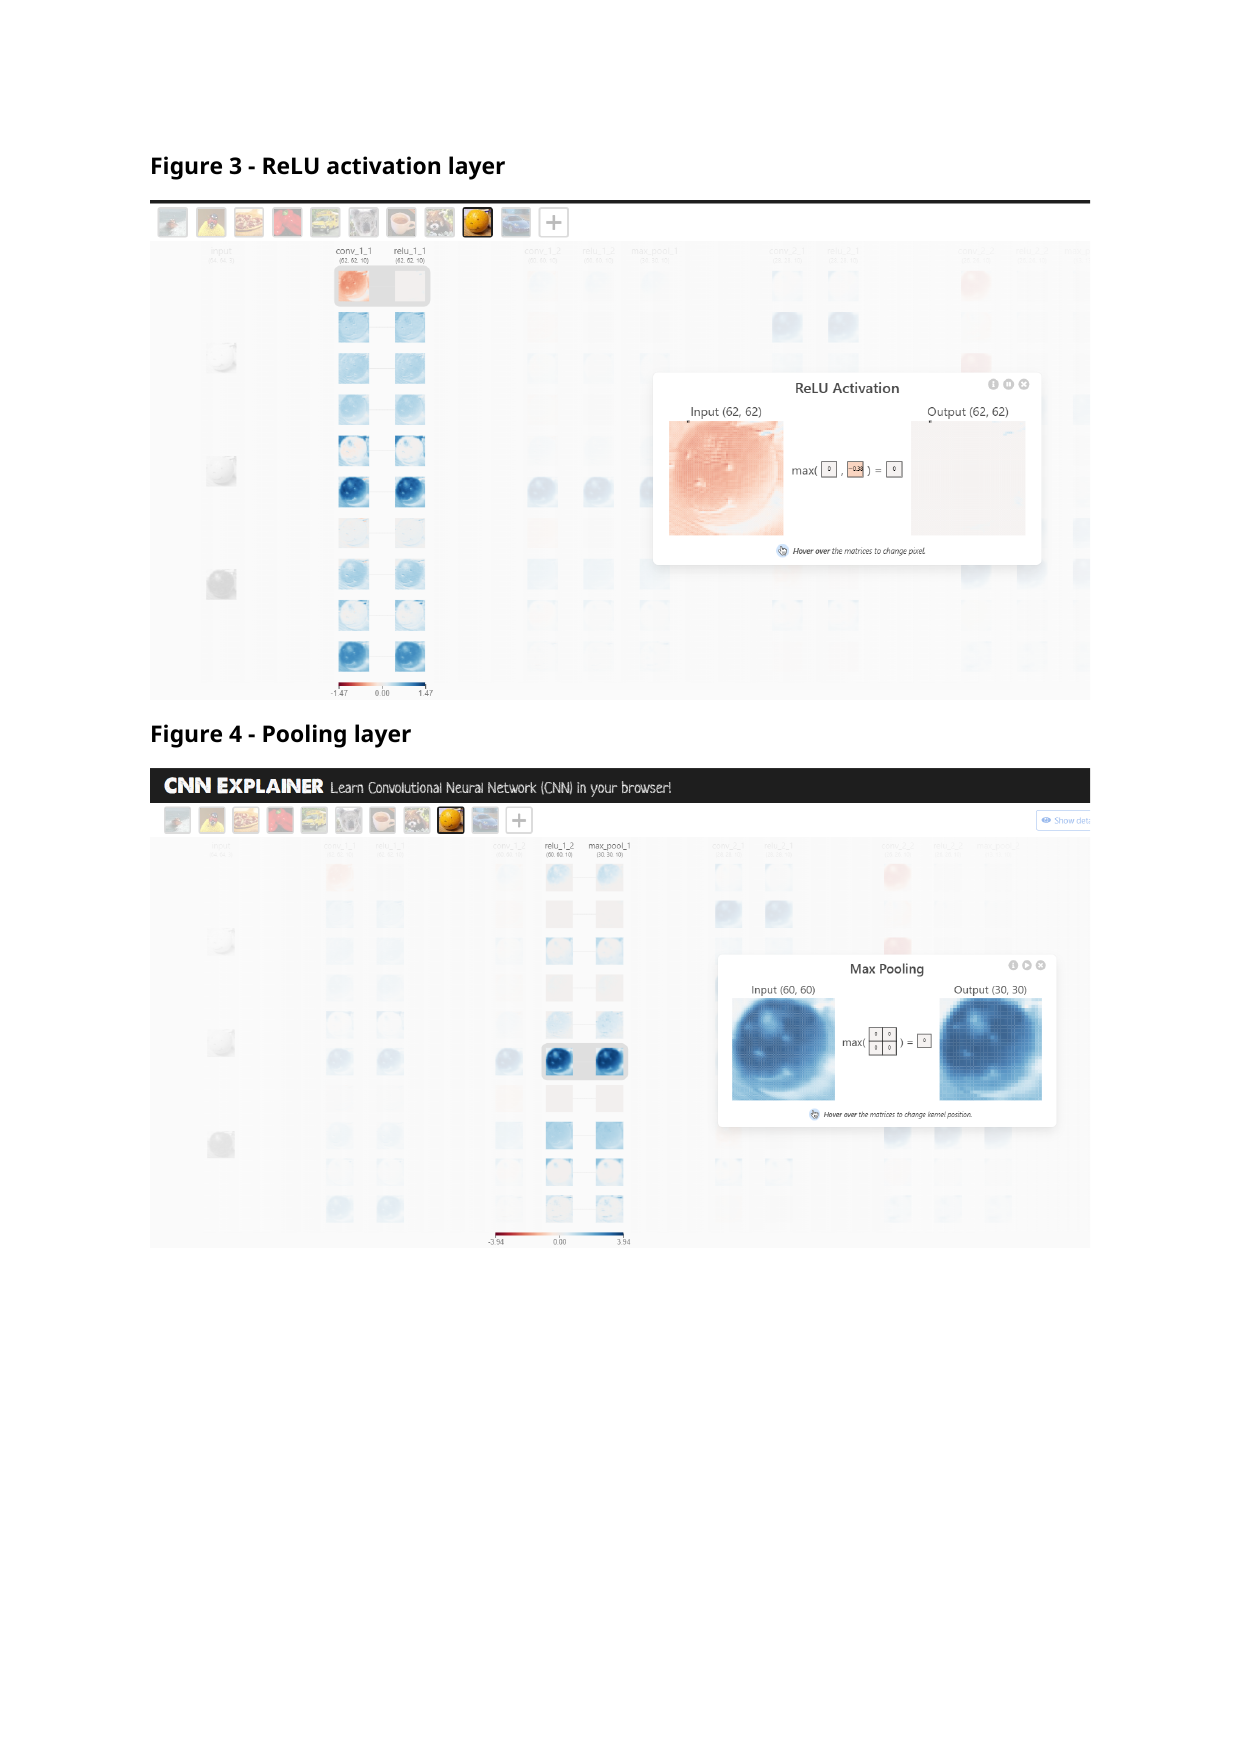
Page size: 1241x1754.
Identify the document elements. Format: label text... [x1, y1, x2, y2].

text Figure 3 - ReLU activation layer [150, 150, 1090, 181]
picture [150, 768, 1091, 1248]
text Figure 4 - Pooling layer [150, 718, 1090, 749]
picture [150, 200, 1091, 700]
